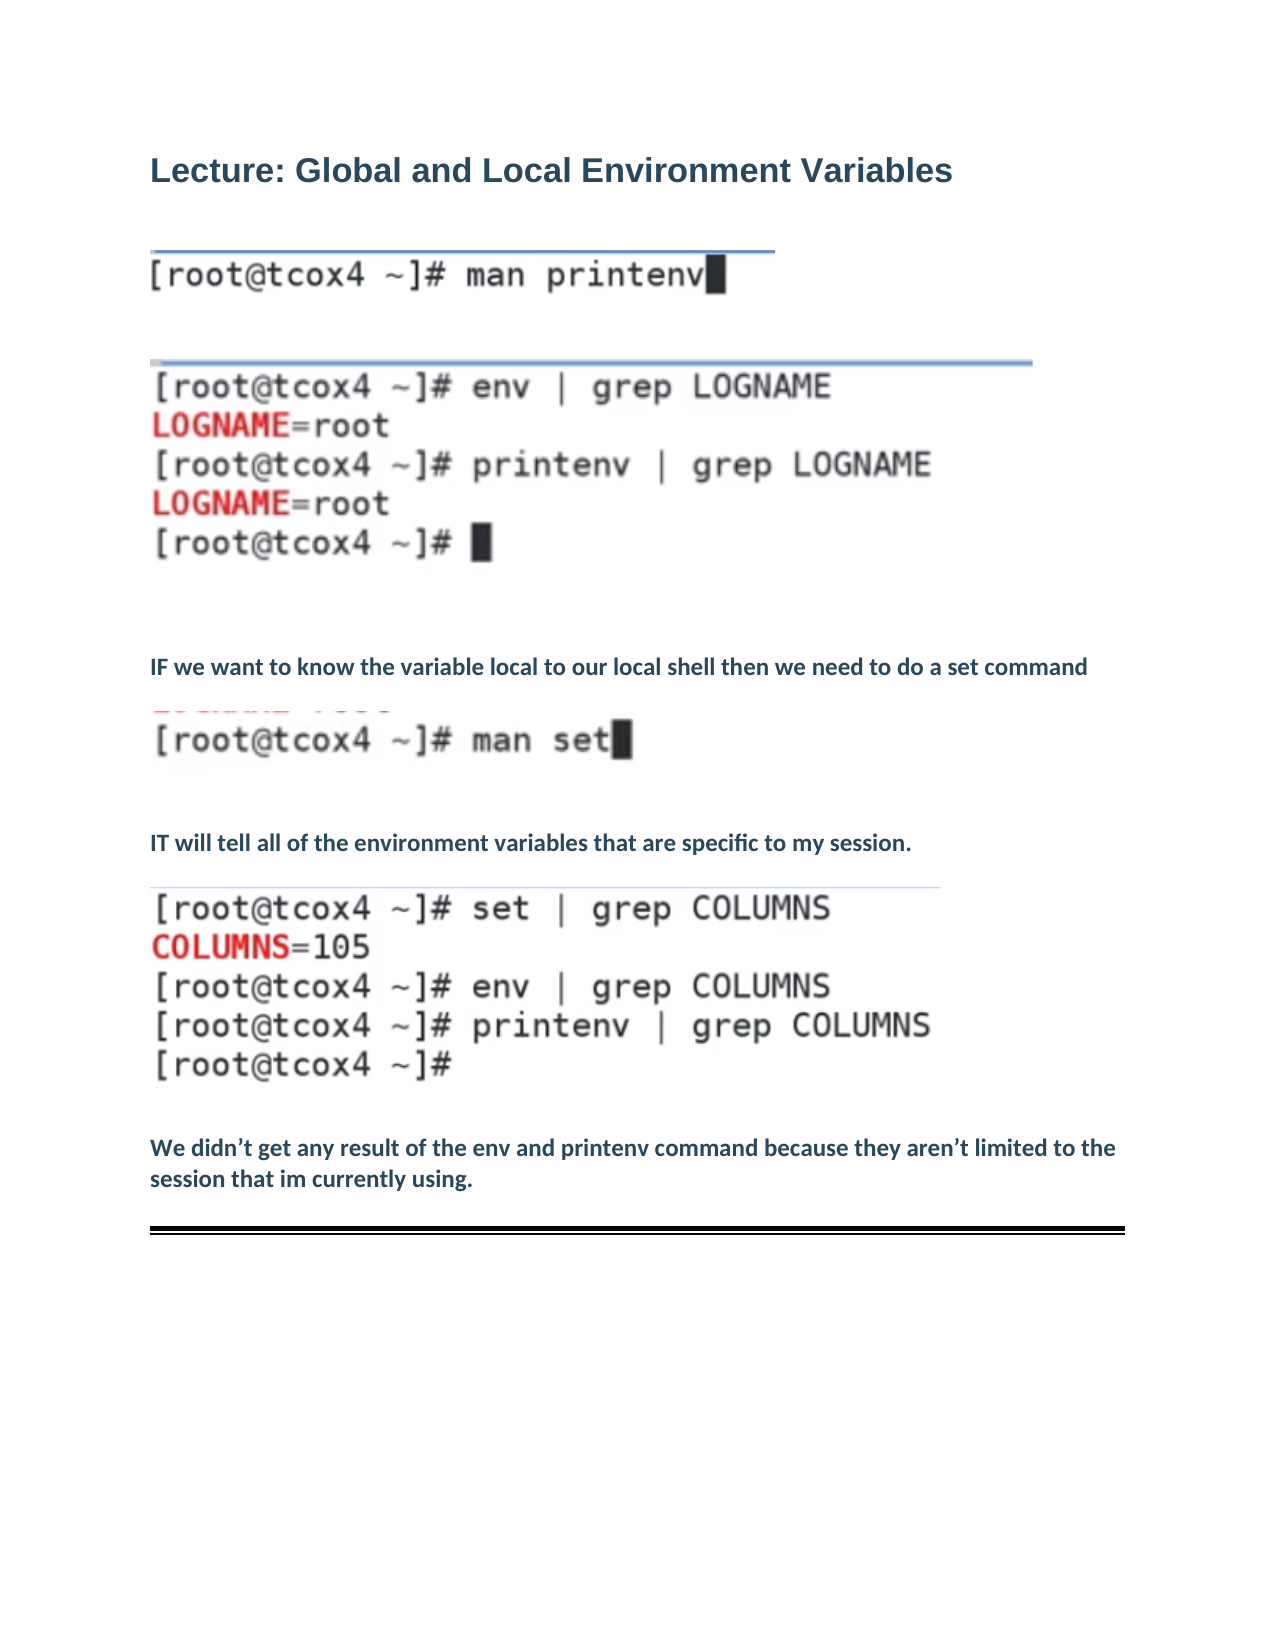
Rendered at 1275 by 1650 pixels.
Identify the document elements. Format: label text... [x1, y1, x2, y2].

picture [150, 711, 741, 797]
picture [150, 250, 775, 329]
picture [150, 887, 941, 1102]
text Lecture: Global and Local Environment Variables [150, 150, 1125, 189]
text We didn’t get any result of the env and printenv command because they aren’t limited to the session that im currently using. [150, 1132, 1125, 1193]
text IF we want to know the variable local to our local shell then we need to do a set command [150, 651, 1125, 681]
picture [150, 359, 1033, 621]
text IT will tell all of the environment variables that are specific to my session. [150, 827, 1125, 857]
